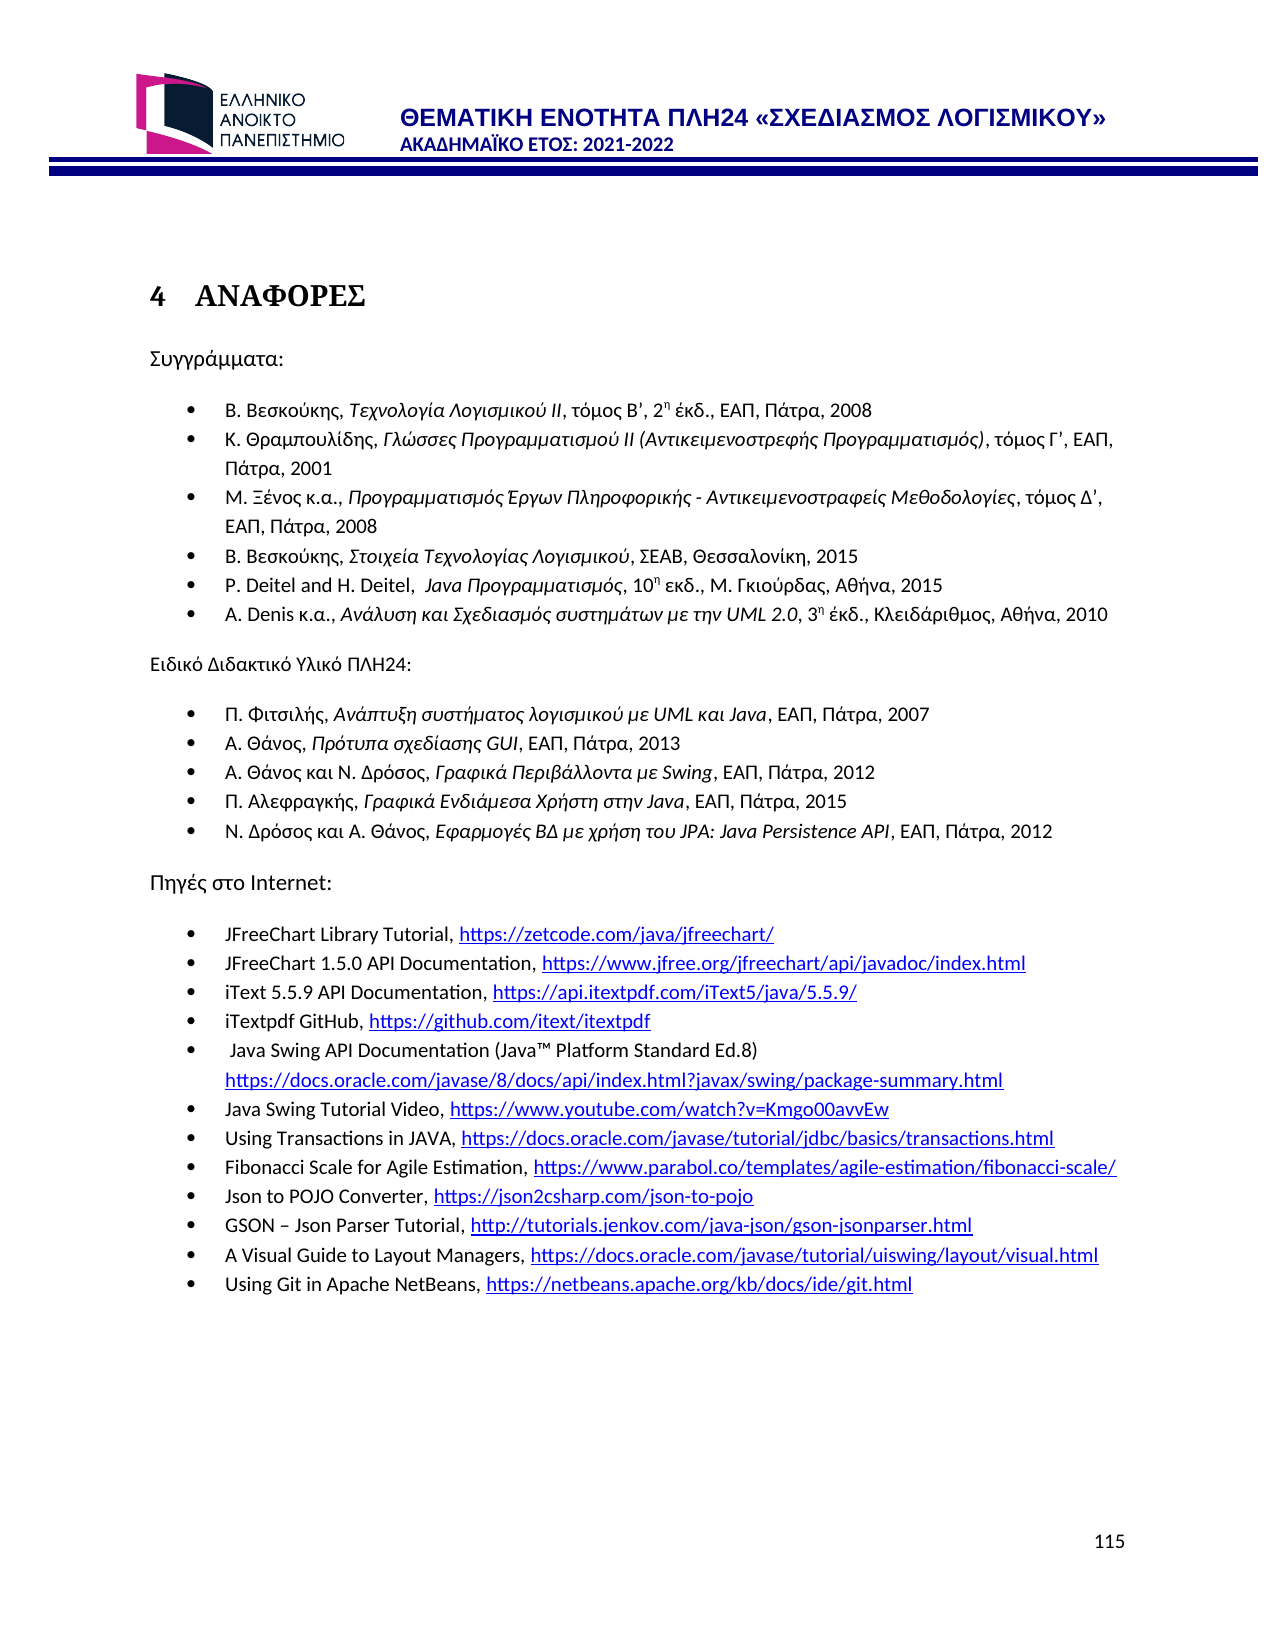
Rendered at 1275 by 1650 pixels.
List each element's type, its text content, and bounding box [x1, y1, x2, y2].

list P. Deitel and H. Deitel, Java Προγραμματισμός, 10η εκδ., Μ. Γκιούρδας, Αθήνα, 2015 [187, 572, 1125, 597]
list iTextpdf GitHub, https://github.com/itext/itextpdf [187, 1008, 1125, 1034]
picture [136, 73, 345, 154]
list A Visual Guide to Layout Managers, https://docs.oracle.com/javase/tutorial/uiswing/layout/visual.html [187, 1242, 1125, 1267]
list Using Git in Apache NetBeans, https://netbeans.apache.org/kb/docs/ide/git.html [187, 1271, 1125, 1296]
list Κ. Θραμπουλίδης, Γλώσσες Προγραμματισμού ΙΙ (Αντικειμενοστρεφής Προγραμματισμός), τόμος Γ’, ΕΑΠ, Πάτρα, 2001 [187, 426, 1125, 481]
list Java Swing API Documentation (Java™ Platform Standard Ed.8) https://docs.oracle.com/javase/8/docs/api/index.html?javax/swing/package-summary.html [187, 1038, 1125, 1092]
list GSON – Json Parser Tutorial, http://tutorials.jenkov.com/java-json/gson-jsonparser.html [187, 1213, 1125, 1238]
text Ειδικό Διδακτικό Υλικό ΠΛΗ24: [150, 651, 1125, 677]
list Β. Βεσκούκης, Στοιχεία Τεχνολογίας Λογισμικού, ΣΕΑΒ, Θεσσαλονίκη, 2015 [187, 543, 1125, 568]
list Μ. Ξένος κ.α., Προγραμματισμός Έργων Πληροφορικής - Αντικειμενοστραφείς Μεθοδολογίες, τόμος Δ’, ΕΑΠ, Πάτρα, 2008 [187, 484, 1125, 539]
list Π. Αλεφραγκής, Γραφικά Ενδιάμεσα Χρήστη στην Java, ΕΑΠ, Πάτρα, 2015 [187, 789, 1125, 814]
list Π. Φιτσιλής, Ανάπτυξη συστήματος λογισμικού με UML και Java, ΕΑΠ, Πάτρα, 2007 [187, 701, 1125, 727]
list A. Denis κ.α., Ανάλυση και Σχεδιασμός συστημάτων με την UML 2.0, 3η έκδ., Κλειδάριθμος, Αθήνα, 2010 [187, 601, 1125, 627]
list Β. Βεσκούκης, Τεχνολογία Λογισμικού ΙΙ, τόμος Β’, 2η έκδ., ΕΑΠ, Πάτρα, 2008 [187, 397, 1125, 422]
list JFreeChart 1.5.0 API Documentation, https://www.jfree.org/jfreechart/api/javadoc/index.html [187, 950, 1125, 976]
subtitle ΑΝΑΦΟΡΕΣ [150, 280, 1125, 314]
list Α. Θάνος, Πρότυπα σχεδίασης GUI, ΕΑΠ, Πάτρα, 2013 [187, 730, 1125, 756]
list Fibonacci Scale for Agile Estimation, https://www.parabol.co/templates/agile-estimation/fibonacci-scale/ [187, 1154, 1125, 1180]
list JFreeChart Library Tutorial, https://zetcode.com/java/jfreechart/ [187, 921, 1125, 946]
list Using Transactions in JAVA, https://docs.oracle.com/javase/tutorial/jdbc/basics/transactions.html [187, 1125, 1125, 1151]
list N. Δρόσος και Α. Θάνος, Εφαρμογές ΒΔ με χρήση του JPA: Java Persistence API, ΕΑΠ, Πάτρα, 2012 [187, 818, 1125, 843]
text Συγγράμματα: [150, 344, 1125, 372]
list Α. Θάνος και Ν. Δρόσος, Γραφικά Περιβάλλοντα με Swing, ΕΑΠ, Πάτρα, 2012 [187, 759, 1125, 785]
list Json to POJO Converter, https://json2csharp.com/json-to-pojo [187, 1183, 1125, 1209]
text Πηγές στο Internet: [150, 868, 1125, 896]
list Java Swing Tutorial Video, https://www.youtube.com/watch?v=Kmgo00avvEw [187, 1096, 1125, 1121]
list iText 5.5.9 API Documentation, https://api.itextpdf.com/iText5/java/5.5.9/ [187, 979, 1125, 1005]
